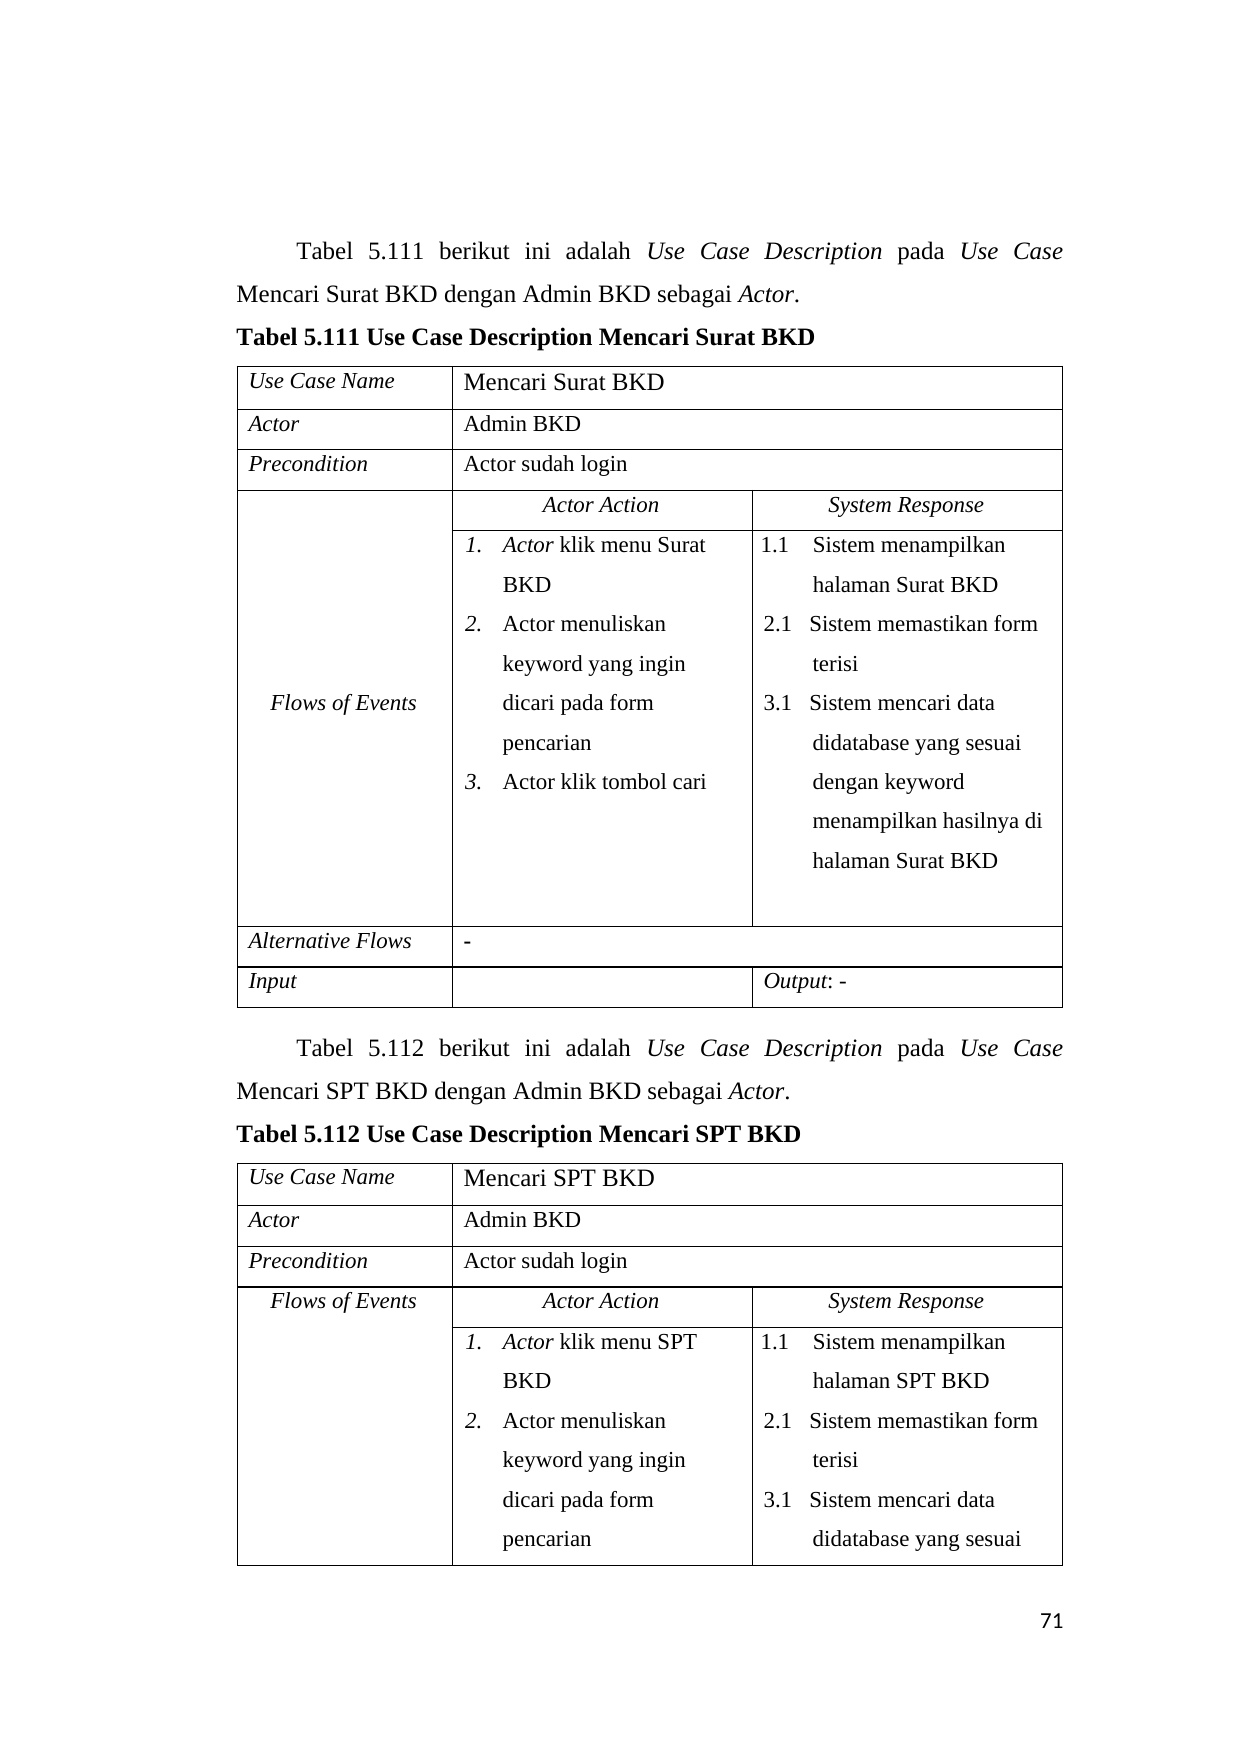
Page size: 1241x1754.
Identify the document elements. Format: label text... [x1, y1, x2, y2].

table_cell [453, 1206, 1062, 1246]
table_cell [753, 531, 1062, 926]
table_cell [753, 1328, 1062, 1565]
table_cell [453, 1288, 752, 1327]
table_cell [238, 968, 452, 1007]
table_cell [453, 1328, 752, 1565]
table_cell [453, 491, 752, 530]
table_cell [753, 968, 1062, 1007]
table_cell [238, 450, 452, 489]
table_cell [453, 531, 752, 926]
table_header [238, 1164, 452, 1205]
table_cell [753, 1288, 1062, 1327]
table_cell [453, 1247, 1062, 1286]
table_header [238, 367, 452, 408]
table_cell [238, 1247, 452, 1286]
text Tabel 5.112 berikut ini adalah Use Case Description pada Use Case Mencari SPT BKD dengan Admin BKD sebagai Actor. [236, 1033, 1063, 1105]
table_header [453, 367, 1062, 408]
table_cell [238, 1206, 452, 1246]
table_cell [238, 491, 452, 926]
text Tabel 5.111 berikut ini adalah Use Case Description pada Use Case Mencari Surat BKD dengan Admin BKD sebagai Actor. [236, 236, 1063, 308]
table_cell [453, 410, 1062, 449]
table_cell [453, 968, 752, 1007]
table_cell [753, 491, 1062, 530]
text Tabel 5.111 Use Case Description Mencari Surat BKD [236, 322, 1063, 351]
text Tabel 5.112 Use Case Description Mencari SPT BKD [236, 1119, 1063, 1148]
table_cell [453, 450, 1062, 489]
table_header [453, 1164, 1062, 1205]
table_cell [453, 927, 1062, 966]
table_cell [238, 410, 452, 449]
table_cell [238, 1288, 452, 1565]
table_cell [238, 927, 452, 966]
